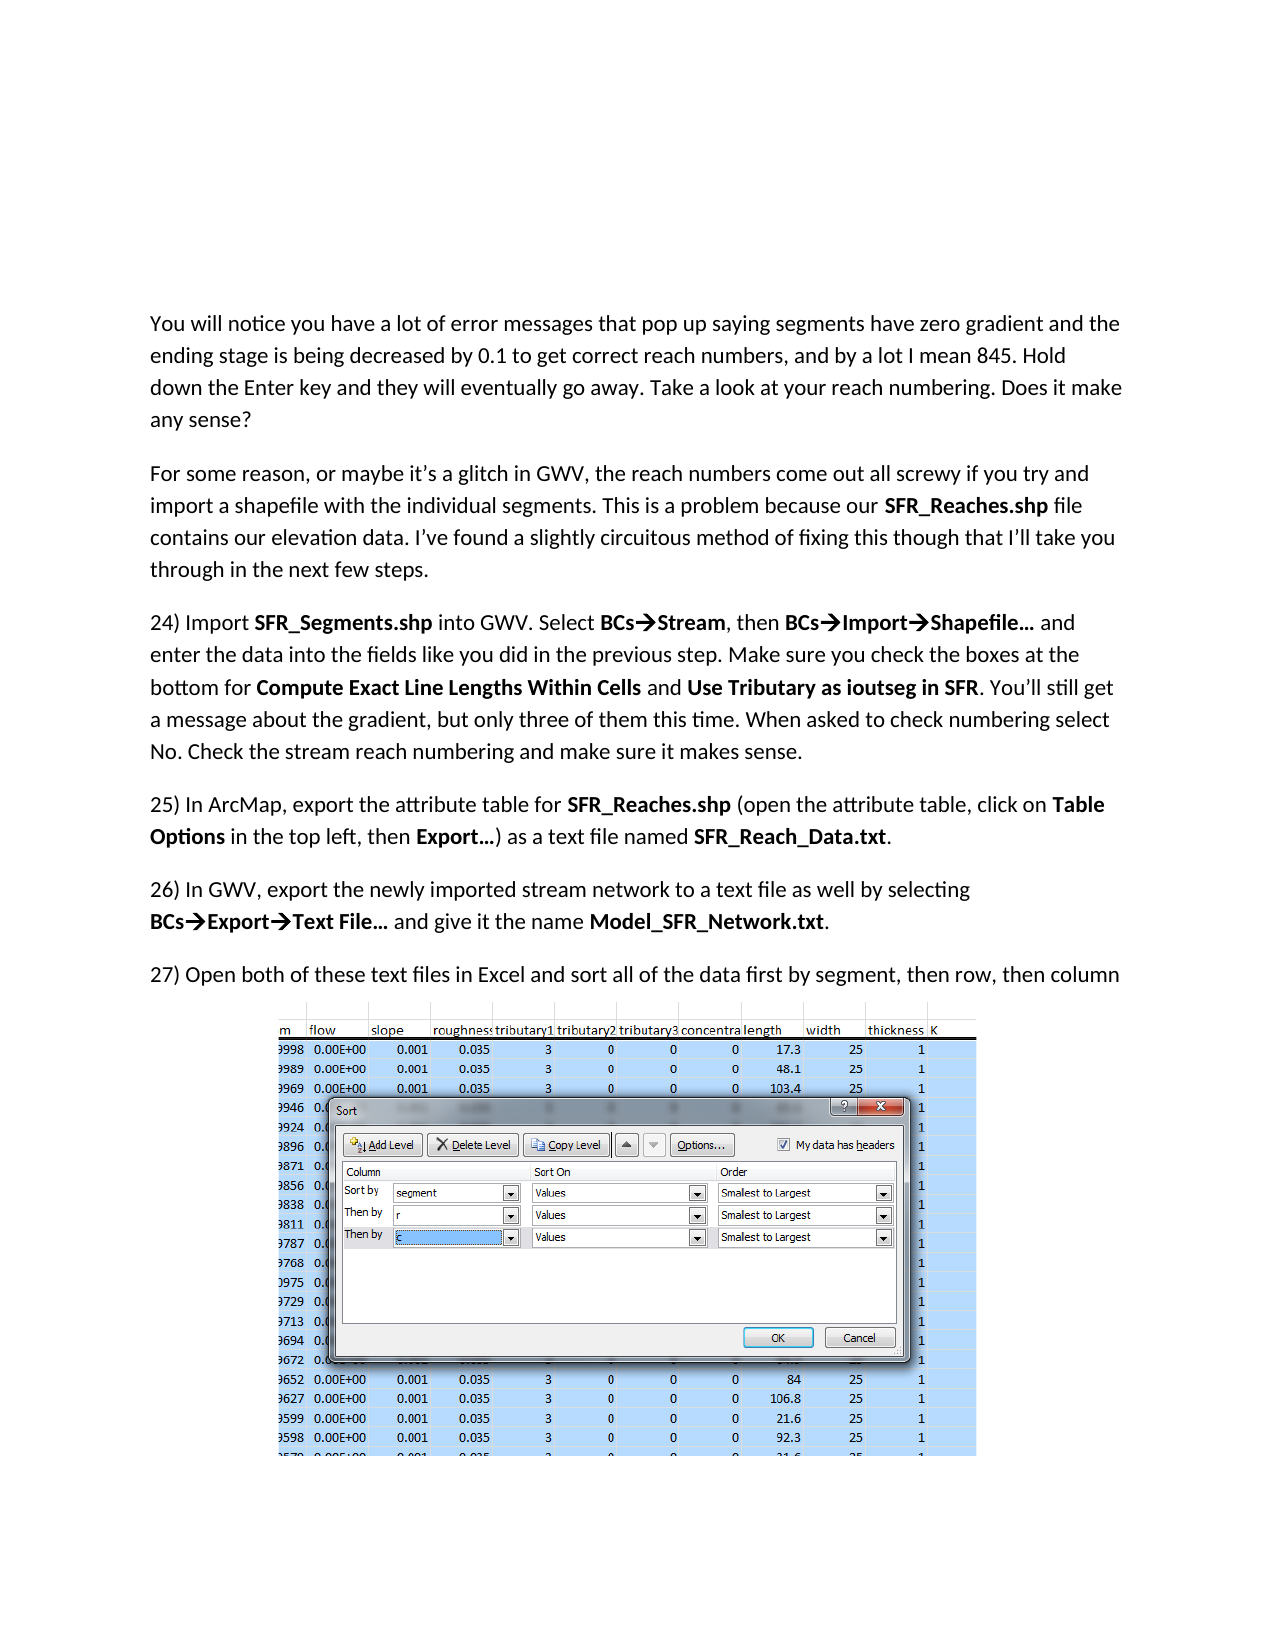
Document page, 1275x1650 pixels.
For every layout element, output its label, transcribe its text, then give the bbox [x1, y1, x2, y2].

text 25) In ArcMap, export the attribute table for SFR_Reaches.shp (open the attribute table, click on Table Options in the top left, then Export…) as a text file named SFR_Reach_Data.txt. [150, 790, 1125, 850]
text 24) Import SFR_Segments.shp into GWV. Select BCsStream, then BCsImportShapefile… and enter the data into the fields like you did in the previous step. Make sure you check the boxes at the bottom for Compute Exact Line Lengths Within Cells and Use Tributary as ioutseg in SFR. You’ll still get a message about the gradient, but only three of them this time. When asked to check numbering select No. Check the stream reach numbering and make sure it makes sense. [150, 608, 1125, 765]
picture [278, 1002, 977, 1456]
text 27) Open both of these text files in Excel and sort all of the data first by segment, then row, then column [150, 960, 1125, 988]
text You will notice you have a lot of error messages that pop up saying segments have zero gradient and the ending stage is being decreased by 0.1 to get correct reach numbers, and by a lot I mean 845. Hold down the Enter key and they will eventually go away. Take a look at your reach numbering. Does it make any sense? [150, 309, 1125, 434]
text For some reason, or maybe it’s a glitch in GWV, the reach numbers come out all screwy if you try and import a shapefile with the individual segments. This is a problem because our SFR_Reaches.shp file contains our elevation data. I’ve found a slightly circuitous method of fixing this though that I’ll take you through in the next few steps. [150, 459, 1125, 583]
text 26) In GWV, export the newly imported stream network to a text file as well by selecting BCsExportText File… and give it the name Model_SFR_Network.txt. [150, 875, 1125, 935]
